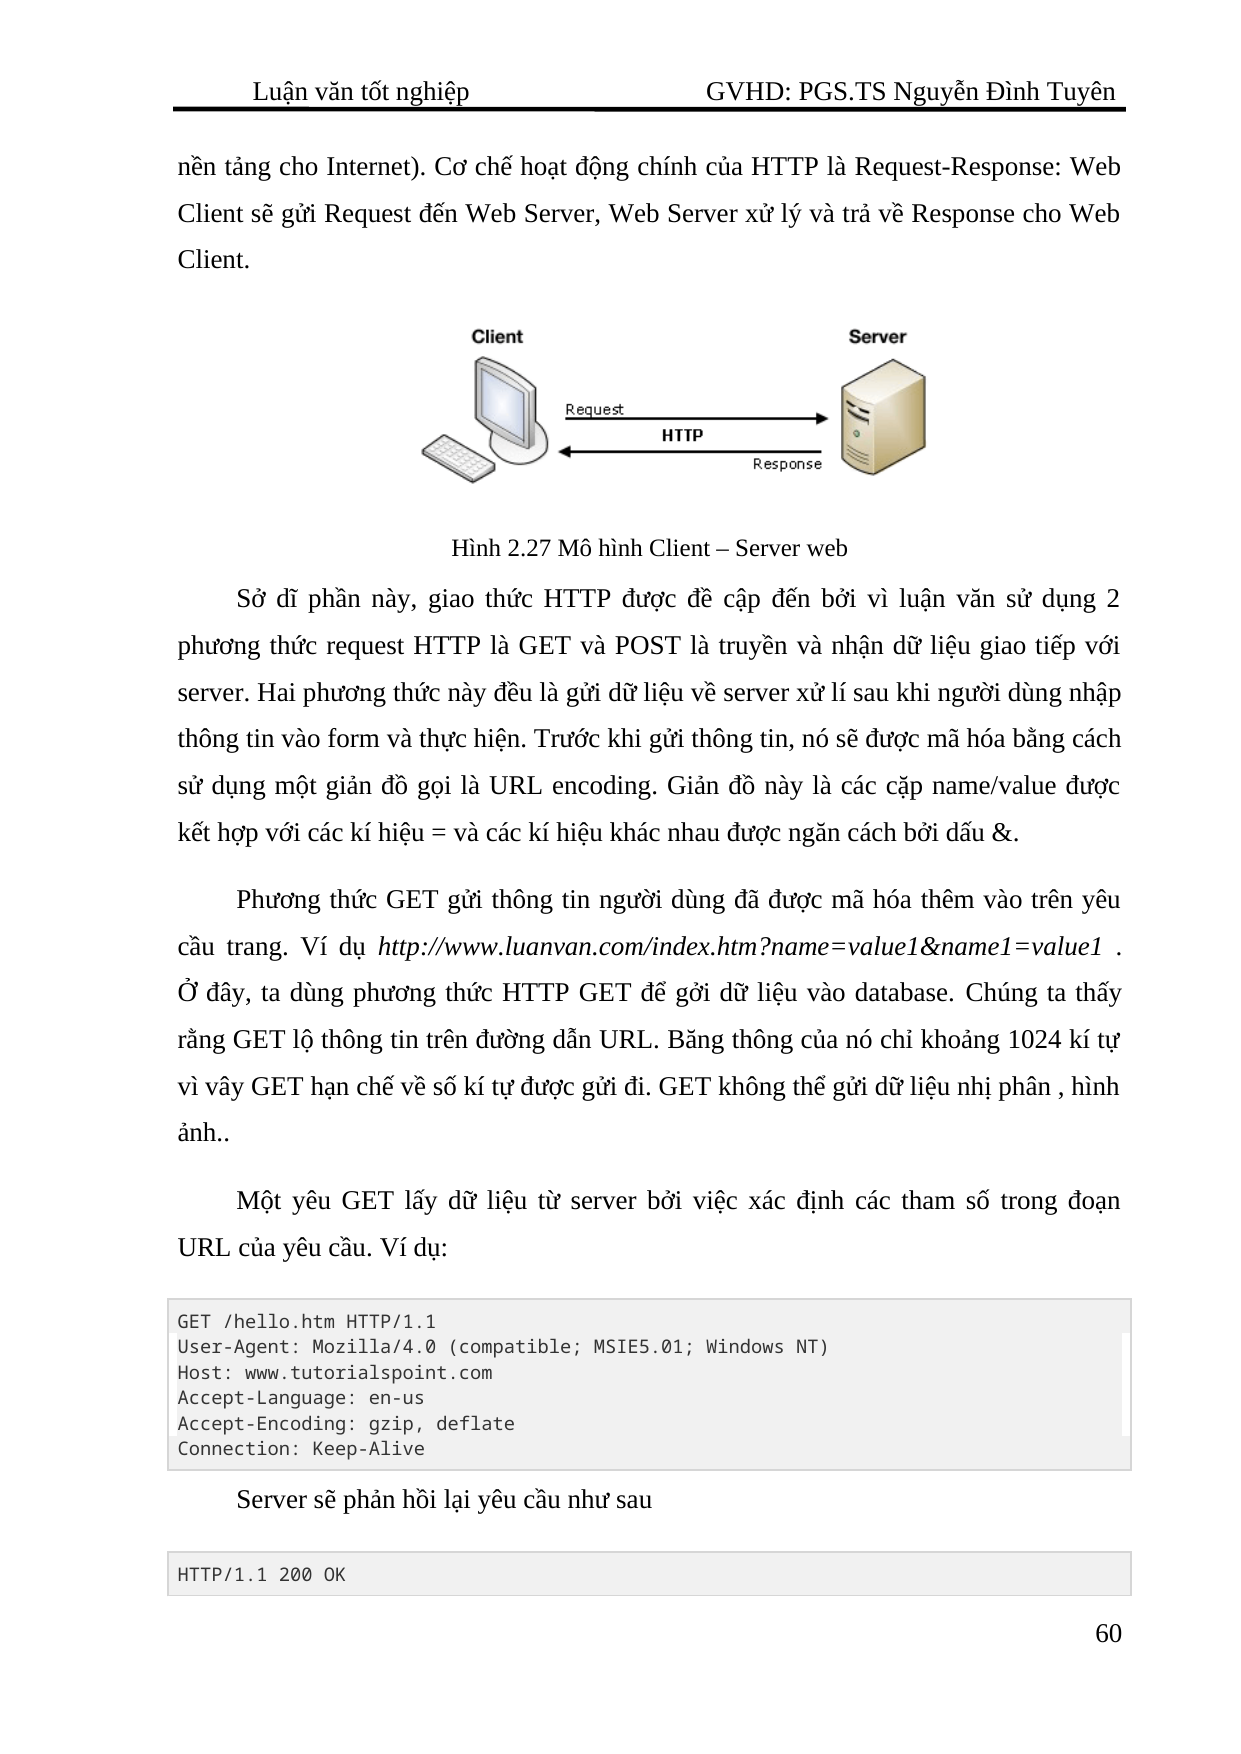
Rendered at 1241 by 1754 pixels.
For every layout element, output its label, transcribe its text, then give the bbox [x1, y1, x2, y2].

text Một yêu GET lấy dữ liệu từ server bởi việc xác định các tham số trong đoạn URL của yêu cầu. Ví dụ: [177, 1184, 1122, 1262]
text HTTP/1.1 200 OK [169, 1553, 1130, 1595]
text GET /hello.htm HTTP/1.1 [169, 1300, 1130, 1333]
text Sở dĩ phần này, giao thức HTTP được đề cập đến bởi vì luận văn sử dụng 2 phương thức request HTTP là GET và POST là truyền và nhận dữ liệu giao tiếp với server. Hai phương thức này đều là gửi dữ liệu về server xử lí sau khi người dùng nhập thông tin vào form và thực hiện. Trước khi gửi thông tin, nó sẽ được mã hóa bằng cách sử dụng một giản đồ gọi là URL encoding. Giản đồ này là các cặp name/value được kết hợp với các kí hiệu = và các kí hiệu khác nhau được ngăn cách bởi dấu &. [177, 582, 1122, 847]
text Phương thức GET gửi thông tin người dùng đã được mã hóa thêm vào trên yêu cầu trang. Ví dụ http://www.luanvan.com/index.htm?name=value1&name1=value1 . Ở đây, ta dùng phương thức HTTP GET để gởi dữ liệu vào database. Chúng ta thấy rằng GET lộ thông tin trên đường dẫn URL. Băng thông của nó chỉ khoảng 1024 kí tự vì vây GET hạn chế về số kí tự được gửi đi. GET không thể gửi dữ liệu nhị phân , hình ảnh.. [177, 883, 1122, 1148]
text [177, 150, 1122, 274]
text Host: www.tutorialspoint.com [177, 1359, 1122, 1384]
text Accept-Language: en-us [177, 1384, 1122, 1410]
text Server sẽ phản hồi lại yêu cầu như sau [177, 1483, 1122, 1515]
text User-Agent: Mozilla/4.0 (compatible; MSIE5.01; Windows NT) [177, 1333, 1122, 1359]
text Accept-Encoding: gzip, deflate [177, 1410, 1122, 1426]
text Connection: Keep-Alive [169, 1426, 1130, 1469]
picture [416, 310, 943, 497]
